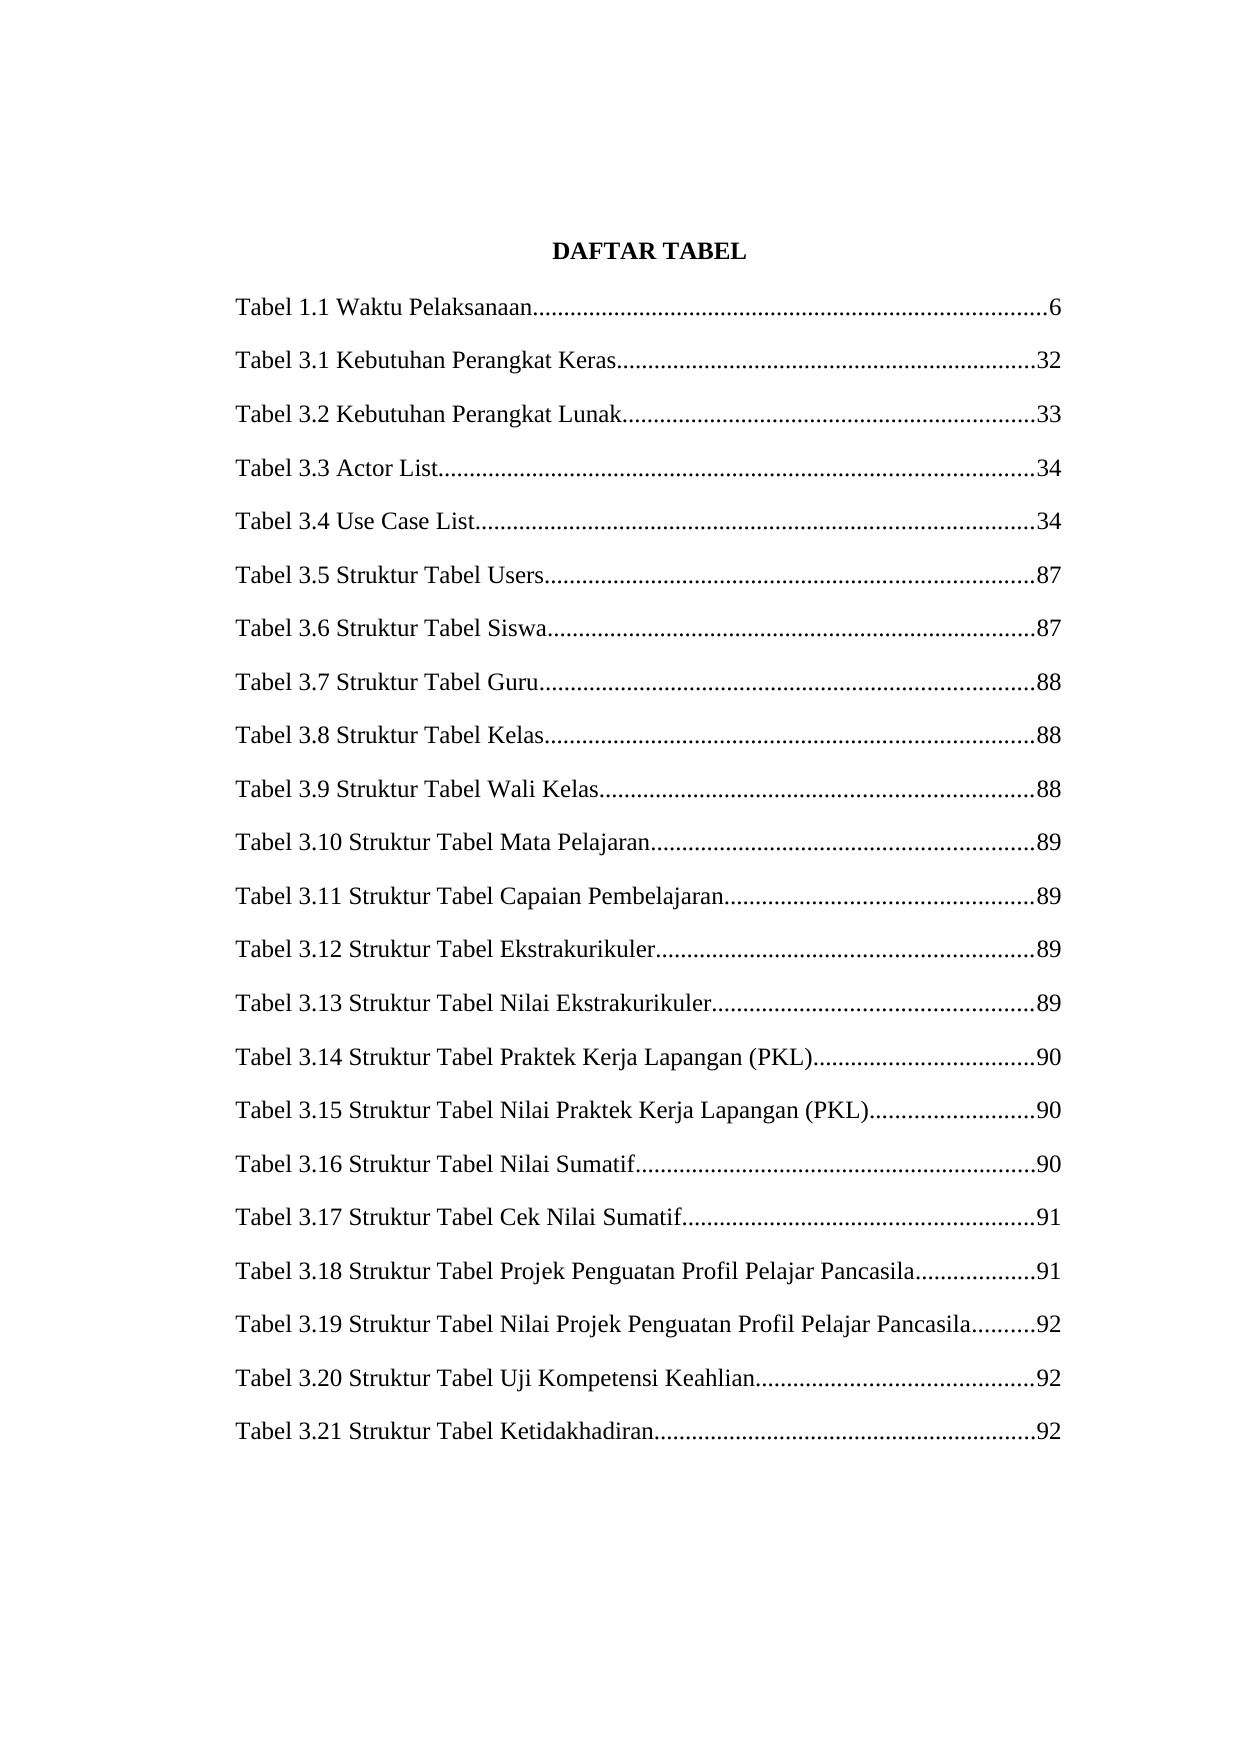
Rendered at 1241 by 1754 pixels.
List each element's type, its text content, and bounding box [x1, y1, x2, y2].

text Tabel 3.17 Struktur Tabel Cek Nilai Sumatif 91 [235, 1202, 1063, 1231]
text Tabel 3.10 Struktur Tabel Mata Pelajaran 89 [235, 827, 1063, 856]
text Tabel 3.5 Struktur Tabel Users 87 [235, 560, 1063, 588]
text Tabel 3.21 Struktur Tabel Ketidakhadiran 92 [235, 1416, 1063, 1445]
text Tabel 3.2 Kebutuhan Perangkat Lunak 33 [235, 399, 1063, 428]
text Tabel 3.18 Struktur Tabel Projek Penguatan Profil Pelajar Pancasila 91 [235, 1256, 1063, 1284]
text Tabel 3.14 Struktur Tabel Praktek Kerja Lapangan (PKL) 90 [235, 1042, 1063, 1070]
text Tabel 3.11 Struktur Tabel Capaian Pembelajaran 89 [235, 881, 1063, 910]
text Tabel 3.12 Struktur Tabel Ekstrakurikuler 89 [235, 934, 1063, 963]
text Tabel 3.19 Struktur Tabel Nilai Projek Penguatan Profil Pelajar Pancasila 92 [235, 1309, 1063, 1338]
text Tabel 3.13 Struktur Tabel Nilai Ekstrakurikuler 89 [235, 988, 1063, 1017]
text Tabel 3.1 Kebutuhan Perangkat Keras 32 [235, 346, 1063, 374]
text Tabel 1.1 Waktu Pelaksanaan 6 [235, 292, 1063, 321]
text Tabel 3.20 Struktur Tabel Uji Kompetensi Keahlian 92 [235, 1363, 1063, 1392]
text Tabel 3.7 Struktur Tabel Guru 88 [235, 667, 1063, 696]
text Tabel 3.8 Struktur Tabel Kelas 88 [235, 720, 1063, 749]
text Tabel 3.15 Struktur Tabel Nilai Praktek Kerja Lapangan (PKL) 90 [235, 1095, 1063, 1124]
text Tabel 3.16 Struktur Tabel Nilai Sumatif 90 [235, 1149, 1063, 1177]
text DAFTAR TABEL [236, 236, 1063, 265]
text Tabel 3.9 Struktur Tabel Wali Kelas 88 [235, 774, 1063, 803]
text Tabel 3.3 Actor List 34 [235, 453, 1063, 481]
text Tabel 3.4 Use Case List 34 [235, 506, 1063, 535]
text Tabel 3.6 Struktur Tabel Siswa 87 [235, 613, 1063, 642]
